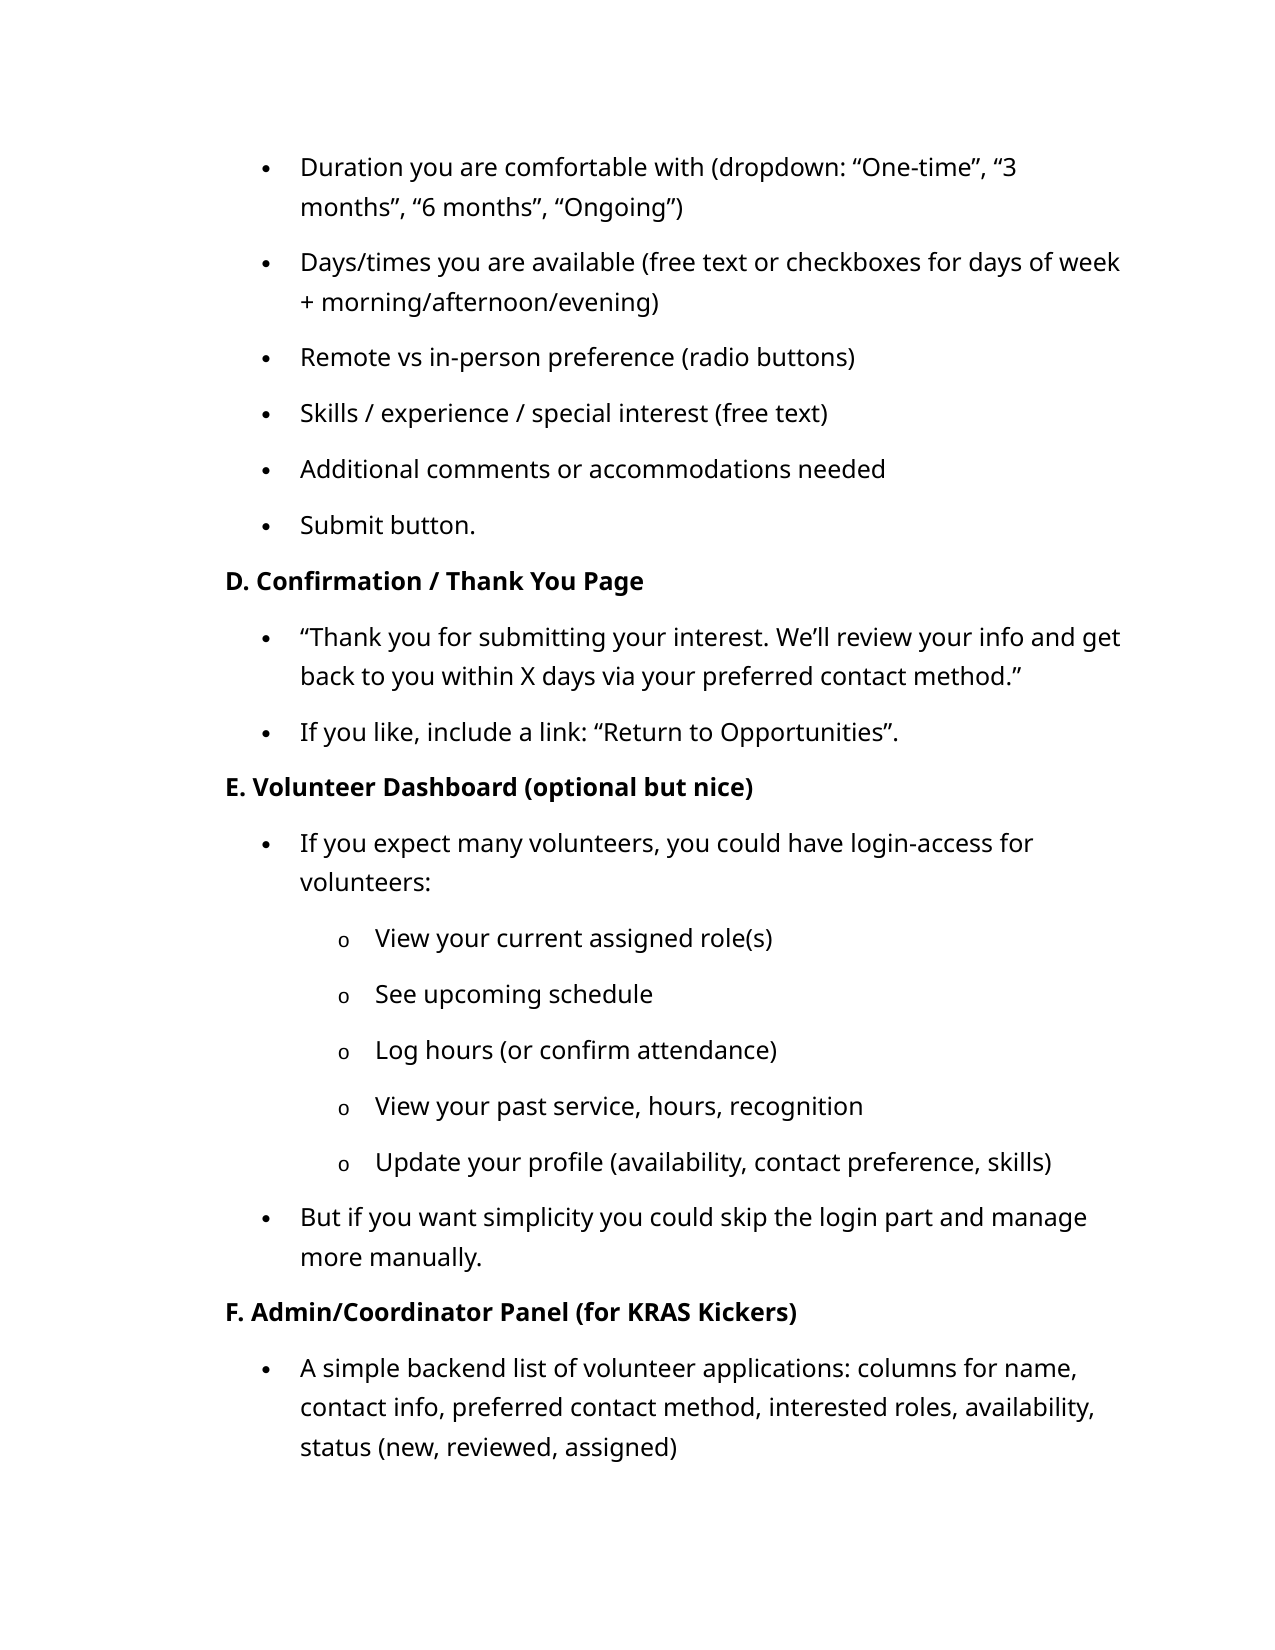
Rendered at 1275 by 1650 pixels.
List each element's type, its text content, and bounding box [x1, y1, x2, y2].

list Log hours (or confirm attendance) [337, 1032, 1125, 1067]
list Update your profile (availability, contact preference, skills) [337, 1144, 1125, 1178]
text E. Volunteer Dashboard (optional but nice) [225, 770, 1125, 804]
list Duration you are comfortable with (dropdown: “One-time”, “3 months”, “6 months”, “Ongoing”) [262, 150, 1125, 223]
list Submit button. [262, 507, 1125, 542]
text F. Admin/Coordinator Panel (for KRAS Kickers) [225, 1295, 1125, 1329]
list View your past service, hours, recognition [337, 1088, 1125, 1122]
list Remote vs in-person preference (radio buttons) [262, 340, 1125, 374]
list If you like, include a link: “Return to Opportunities”. [262, 714, 1125, 748]
list View your current assigned role(s) [337, 921, 1125, 955]
list Days/times you are available (free text or checkboxes for days of week + morning/afternoon/evening) [262, 245, 1125, 318]
list A simple backend list of volunteer applications: columns for name, contact info, preferred contact method, interested roles, availability, status (new, reviewed, assigned) [262, 1351, 1125, 1463]
list If you expect many volunteers, you could have login-access for volunteers: [262, 826, 1125, 899]
text D. Confirmation / Thank You Page [225, 563, 1125, 597]
list See upcoming schedule [337, 977, 1125, 1011]
list Additional comments or accommodations needed [262, 452, 1125, 486]
list But if you want simplicity you could skip the login part and manage more manually. [262, 1200, 1125, 1273]
list Skills / experience / special interest (free text) [262, 396, 1125, 430]
list “Thank you for submitting your interest. We’ll review your info and get back to you within X days via your preferred contact method.” [262, 619, 1125, 692]
